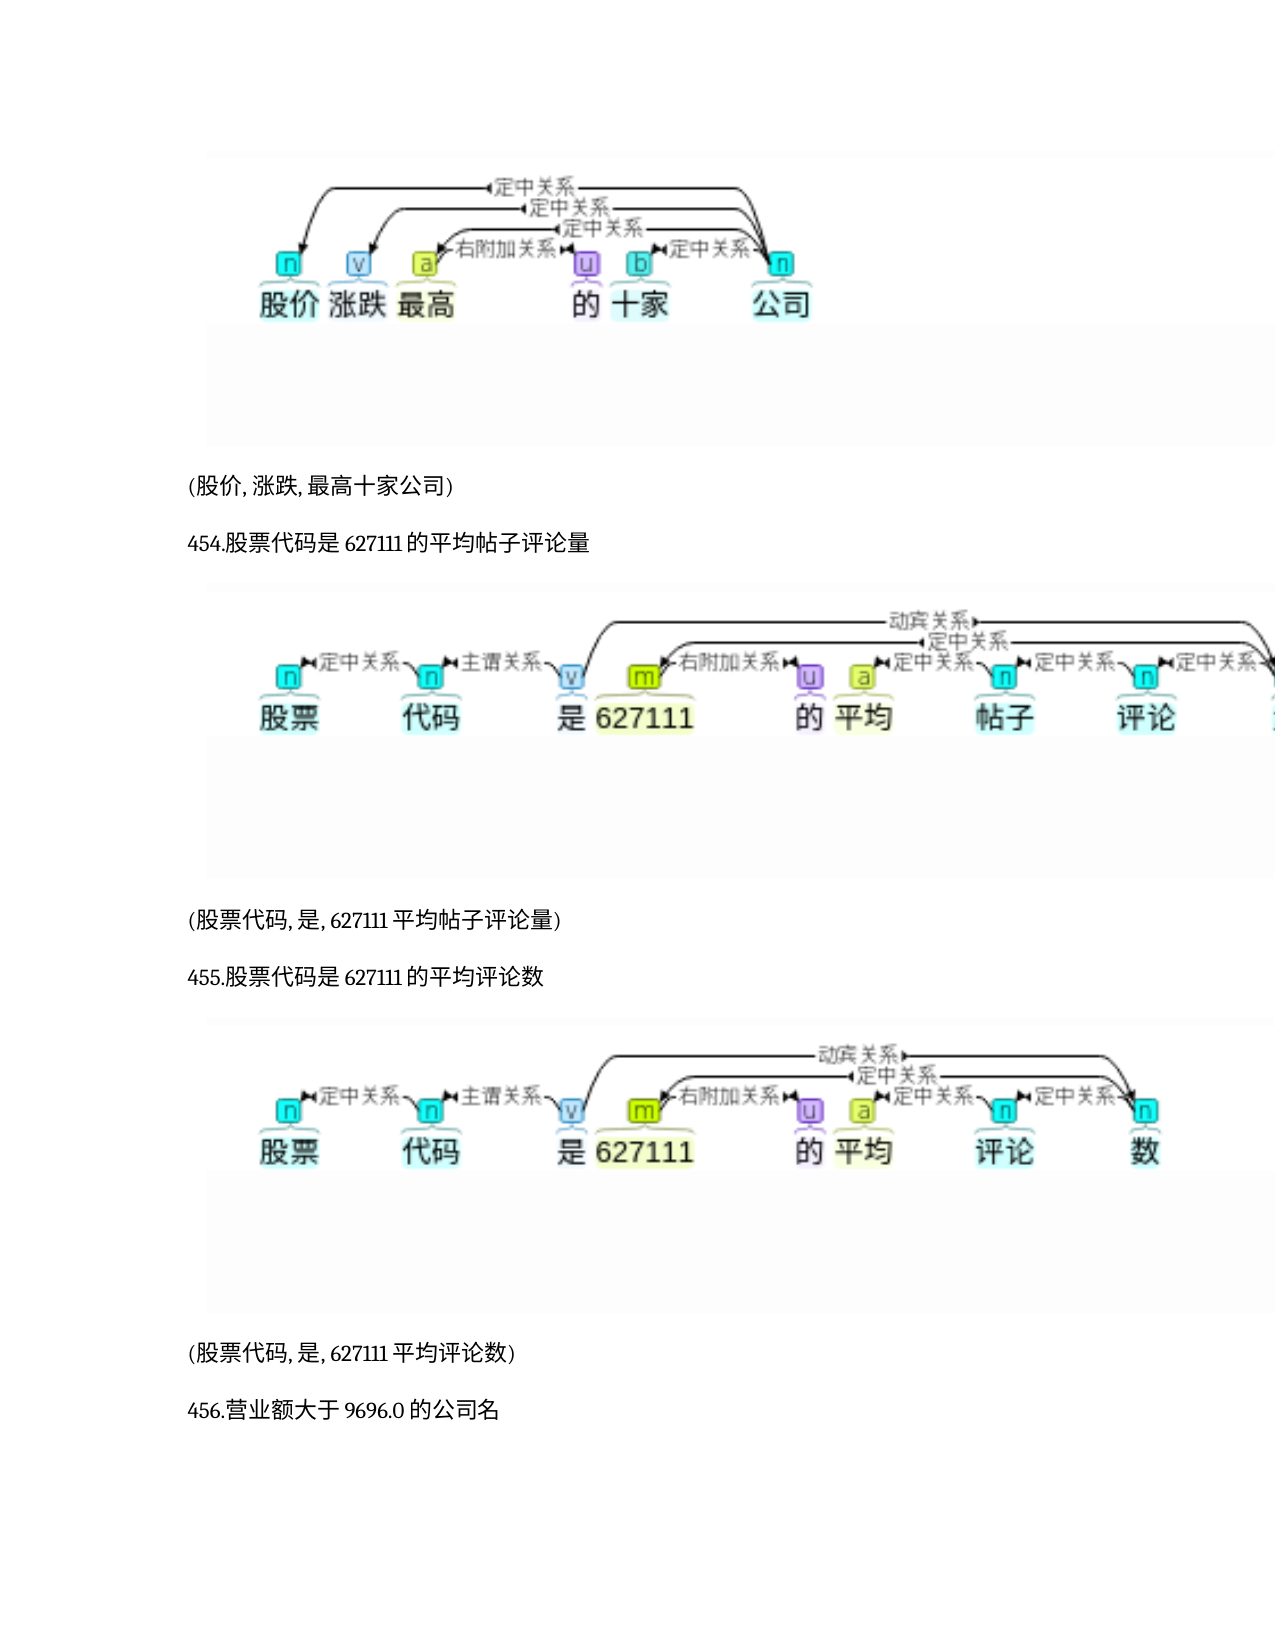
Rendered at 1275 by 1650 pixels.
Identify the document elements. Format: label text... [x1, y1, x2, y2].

text 454.股票代码是627111的平均帖子评论量 [187, 527, 1087, 558]
text (股票代码, 是, 627111平均评论数) [187, 1337, 1087, 1369]
picture [206, 1017, 1275, 1313]
picture [206, 150, 1275, 446]
text (股票代码, 是, 627111平均帖子评论量) [187, 904, 1087, 935]
text (股价, 涨跌, 最高十家公司) [187, 470, 1087, 501]
picture [206, 583, 1275, 879]
text 455.股票代码是627111的平均评论数 [187, 961, 1087, 992]
text 456.营业额大于9696.0的公司名 [187, 1394, 1087, 1425]
